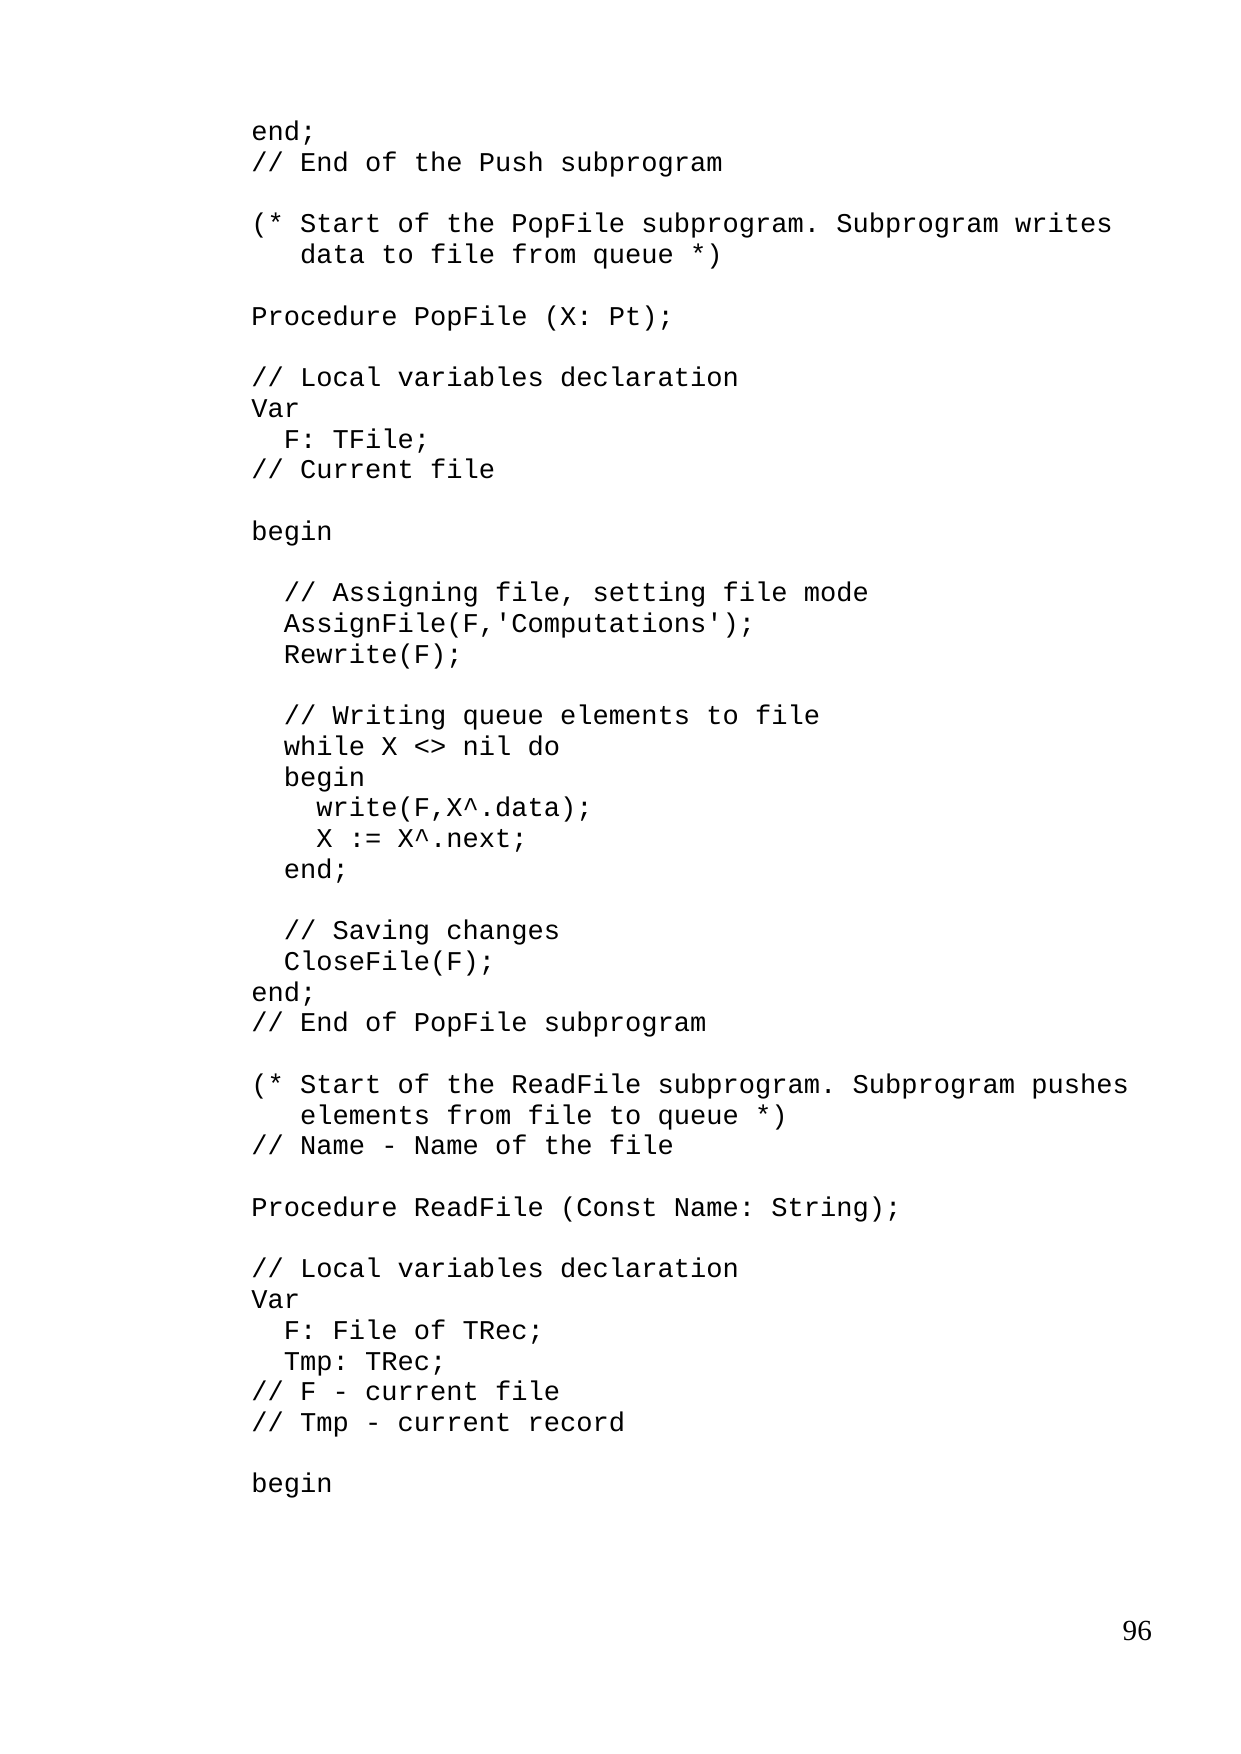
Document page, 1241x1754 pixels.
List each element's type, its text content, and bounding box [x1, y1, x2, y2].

text // Local variables declaration [177, 1255, 1152, 1286]
text Var [177, 1286, 1152, 1317]
text F: TFile; [177, 425, 1152, 456]
text // Local variables declaration [177, 364, 1152, 395]
text begin [177, 763, 1152, 794]
text elements from file to queue *) [177, 1101, 1152, 1132]
text Procedure ReadFile (Const Name: String); [177, 1194, 1152, 1224]
text // Assigning file, setting file mode [177, 579, 1152, 610]
text end; [177, 978, 1152, 1009]
text X := X^.next; [177, 825, 1152, 856]
text Procedure PopFile (X: Pt); [177, 302, 1152, 333]
text data to file from queue *) [177, 241, 1152, 272]
text // Tmp - current record [177, 1409, 1152, 1439]
text (* Start of the PopFile subprogram. Subprogram writes [177, 210, 1152, 241]
text end; [177, 118, 1152, 149]
text while X <> nil do [177, 733, 1152, 763]
text CloseFile(F); [177, 948, 1152, 978]
text write(F,X^.data); [177, 794, 1152, 825]
text Var [177, 395, 1152, 425]
text Tmp: TRec; [177, 1347, 1152, 1378]
text // Name - Name of the file [177, 1132, 1152, 1163]
text // Current file [177, 456, 1152, 487]
text (* Start of the ReadFile subprogram. Subprogram pushes [177, 1071, 1152, 1101]
text end; [177, 856, 1152, 886]
text Rewrite(F); [177, 641, 1152, 671]
text // End of PopFile subprogram [177, 1009, 1152, 1040]
text // Saving changes [177, 917, 1152, 948]
text begin [177, 1470, 1152, 1501]
text // End of the Push subprogram [177, 149, 1152, 179]
text // Writing queue elements to file [177, 702, 1152, 733]
text begin [177, 518, 1152, 548]
text F: File of TRec; [177, 1317, 1152, 1347]
text AssignFile(F,'Computations'); [177, 610, 1152, 641]
text // F - current file [177, 1378, 1152, 1409]
